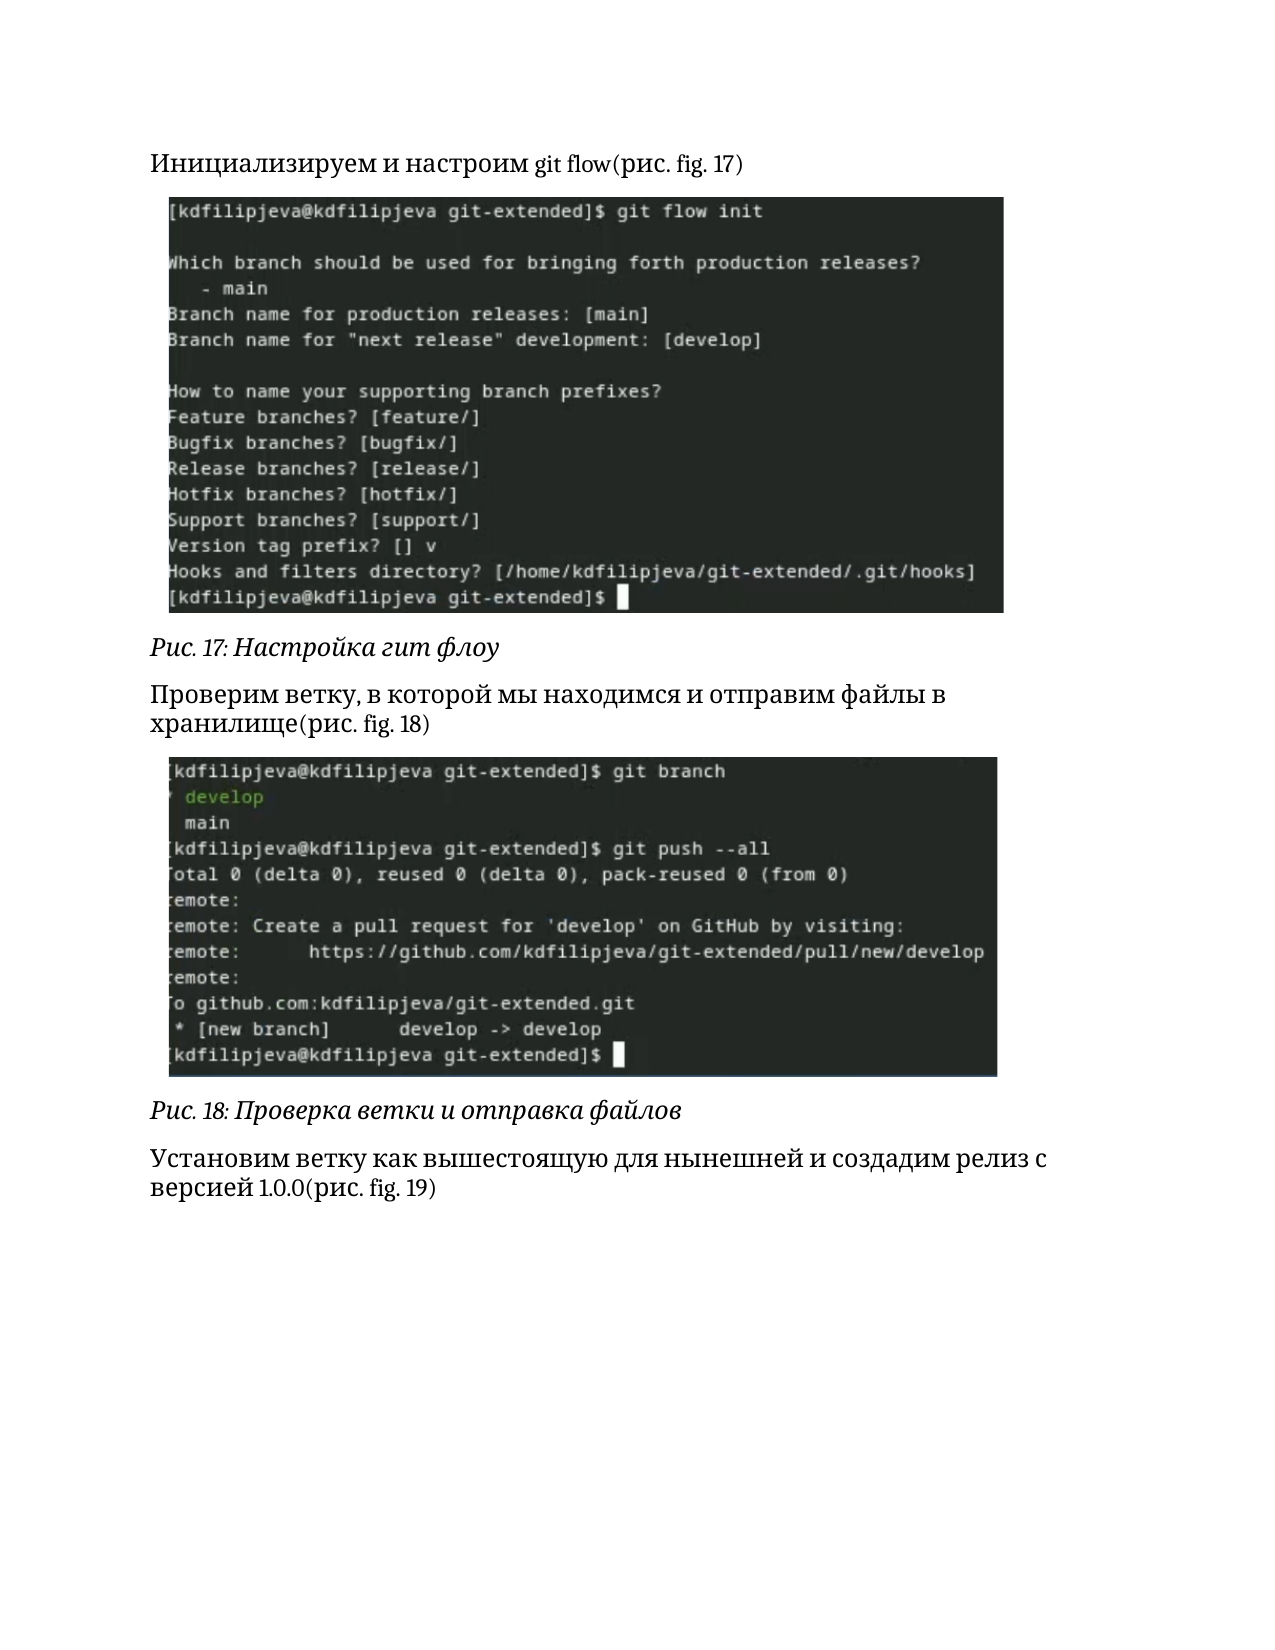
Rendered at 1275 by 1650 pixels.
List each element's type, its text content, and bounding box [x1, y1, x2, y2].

text Инициализируем и настроим git flow(рис. fig. 17) [150, 150, 1125, 179]
text Проверим ветку, в которой мы находимся и отправим файлы в хранилище(рис. fig. 18) [150, 681, 1125, 739]
picture [168, 757, 998, 1077]
text Рис. 17: Настройка гит флоу [150, 634, 1125, 662]
text Рис. 18: Проверка ветки и отправка файлов [150, 1097, 1125, 1126]
picture [168, 197, 1004, 613]
text Установим ветку как вышестоящую для нынешней и создадим релиз с версией 1.0.0(рис. fig. 19) [150, 1145, 1125, 1202]
